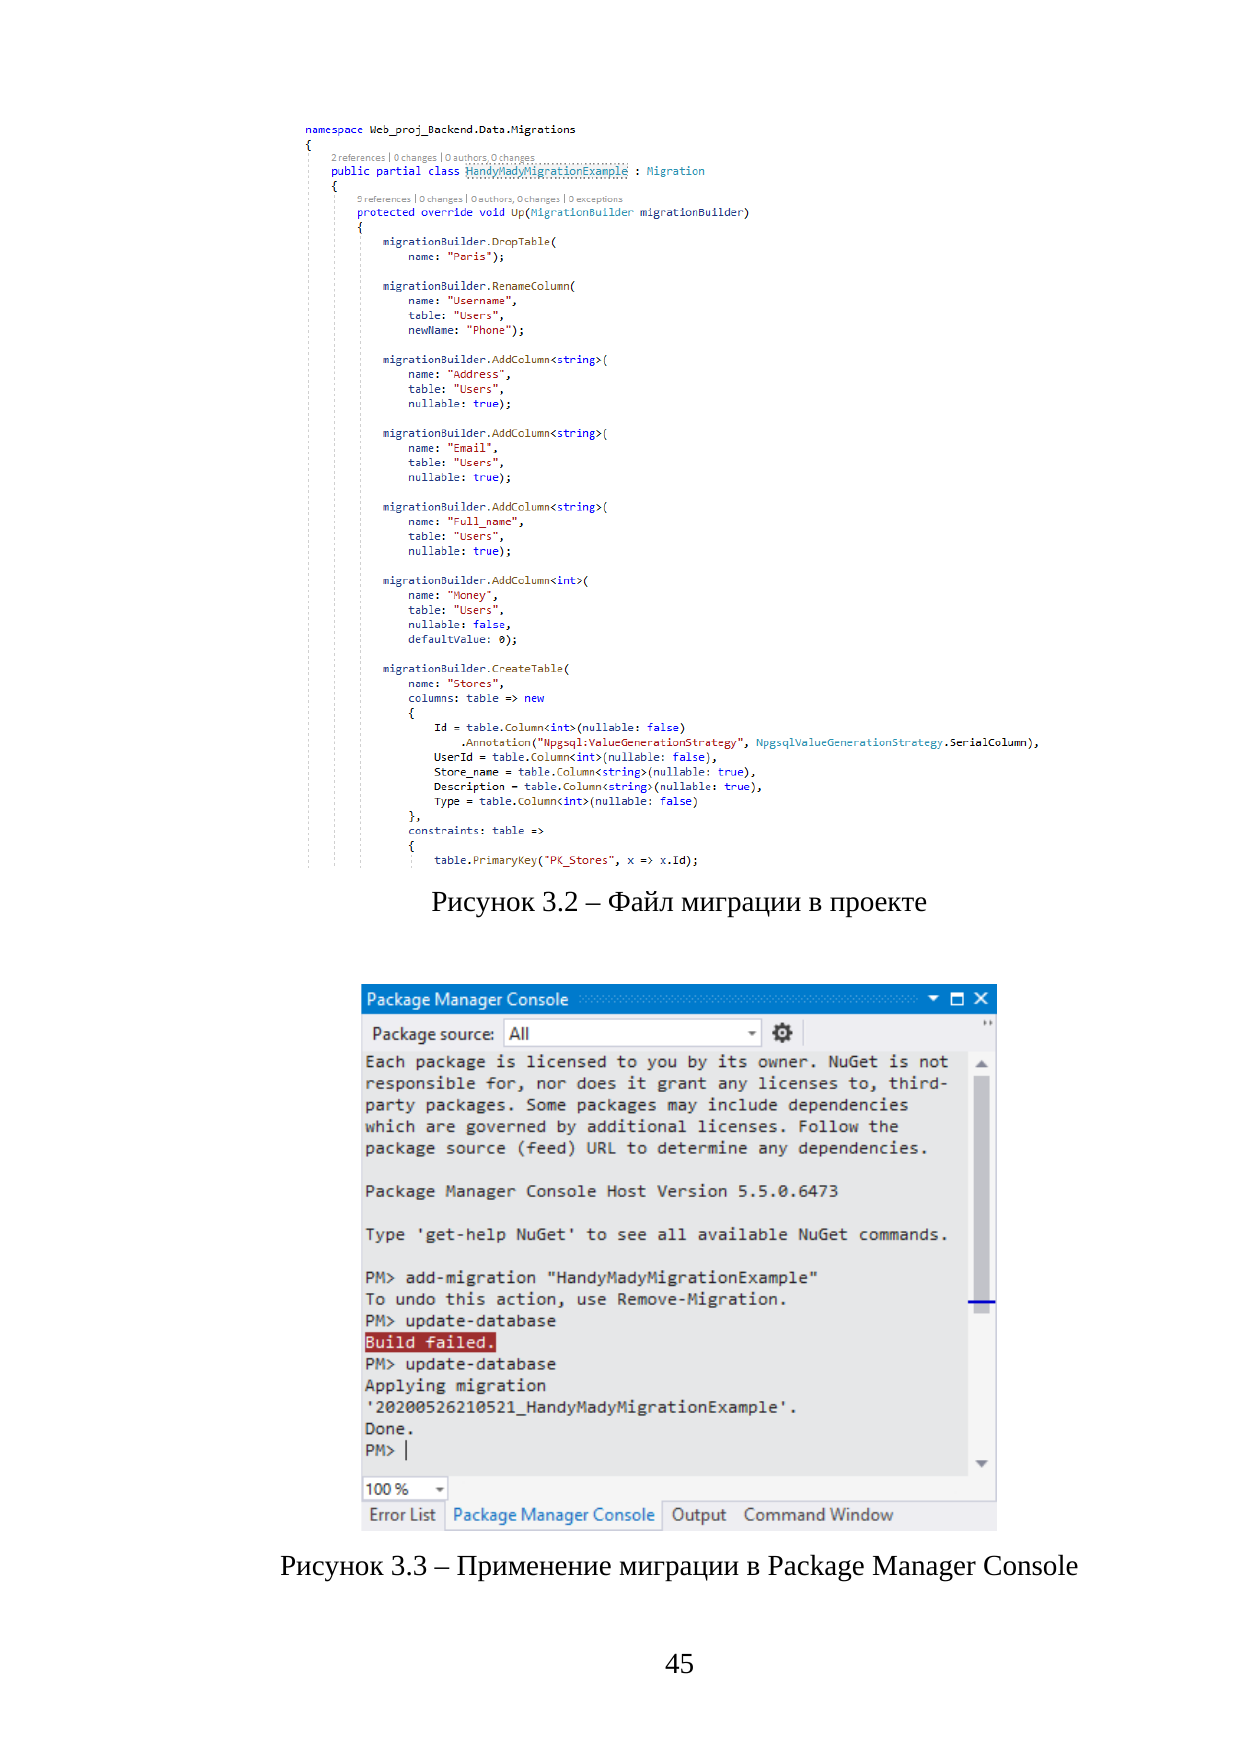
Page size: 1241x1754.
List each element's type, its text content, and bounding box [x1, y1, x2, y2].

text Рисунок 3.2 – Файл миграции в проекте [177, 884, 1181, 917]
picture [361, 984, 997, 1531]
text Рисунок 3.3 – Применение миграции в Package Manager Console [177, 1548, 1181, 1581]
picture [304, 118, 1055, 868]
